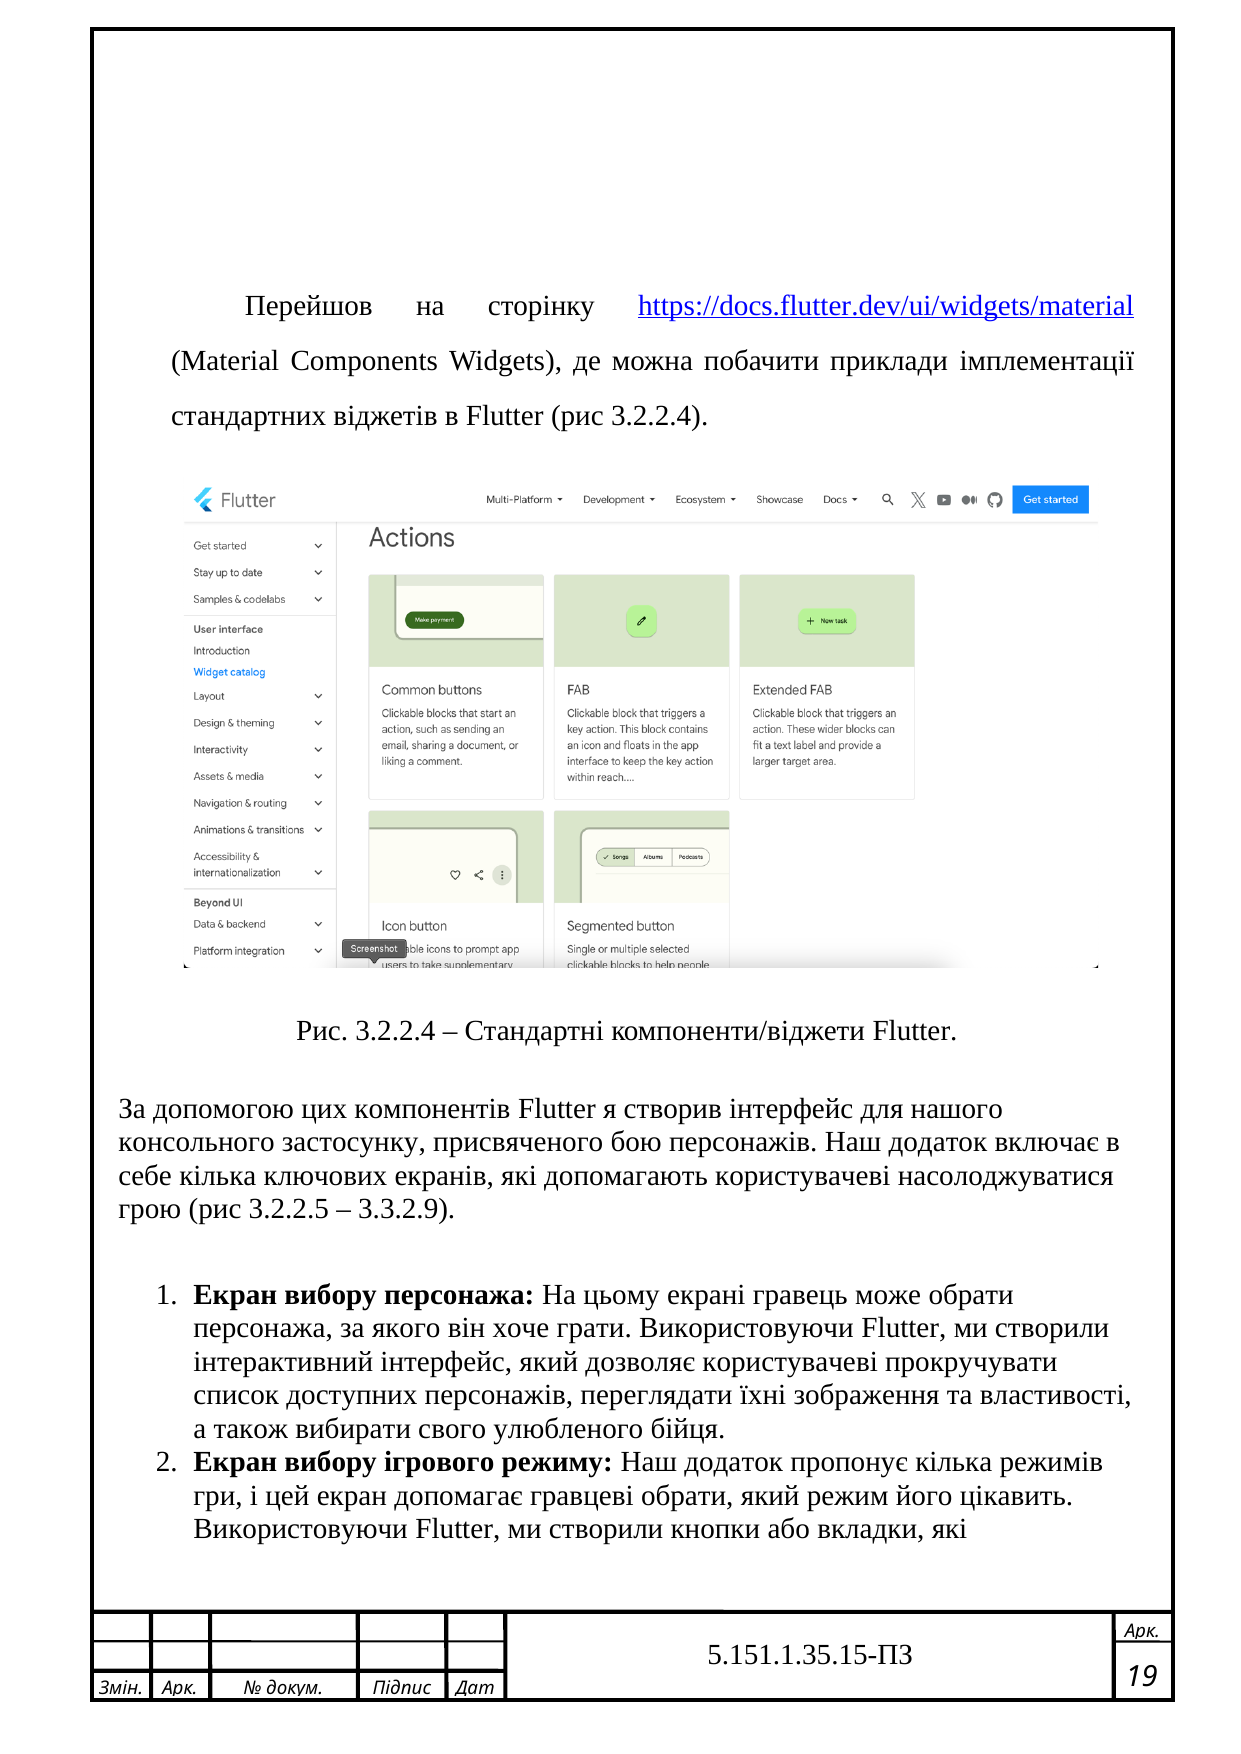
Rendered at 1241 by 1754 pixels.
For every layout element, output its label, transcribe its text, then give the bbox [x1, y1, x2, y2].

picture [183, 477, 1099, 968]
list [156, 1444, 1134, 1545]
text Перейшов на сторiнку https://docs.flutter.dev/ui/widgets/material (Material Components Widgets), де можна побачити приклади iмплементацiї стандартних вiджетiв в Flutter (рис 3.2.2.4). [171, 288, 1134, 432]
list Екран вибору персонажа: На цьому екрані гравець може обрати персонажа, за якого він хоче грати. Використовуючи Flutter, ми створили інтерактивний інтерфейс, який дозволяє користувачеві прокручувати список доступних персонажів, переглядати їхні зображення та властивості, а також вибирати свого улюбленого бійця. [156, 1277, 1134, 1444]
text За допомогою цих компонентів Flutter я створив інтерфейс для нашого консольного застосунку, присвяченого бою персонажів. Наш додаток включає в себе кілька ключових екранів, які допомагають користувачеві насолоджуватися грою (рис 3.2.2.5 – 3.3.2.9). [118, 1091, 1124, 1225]
